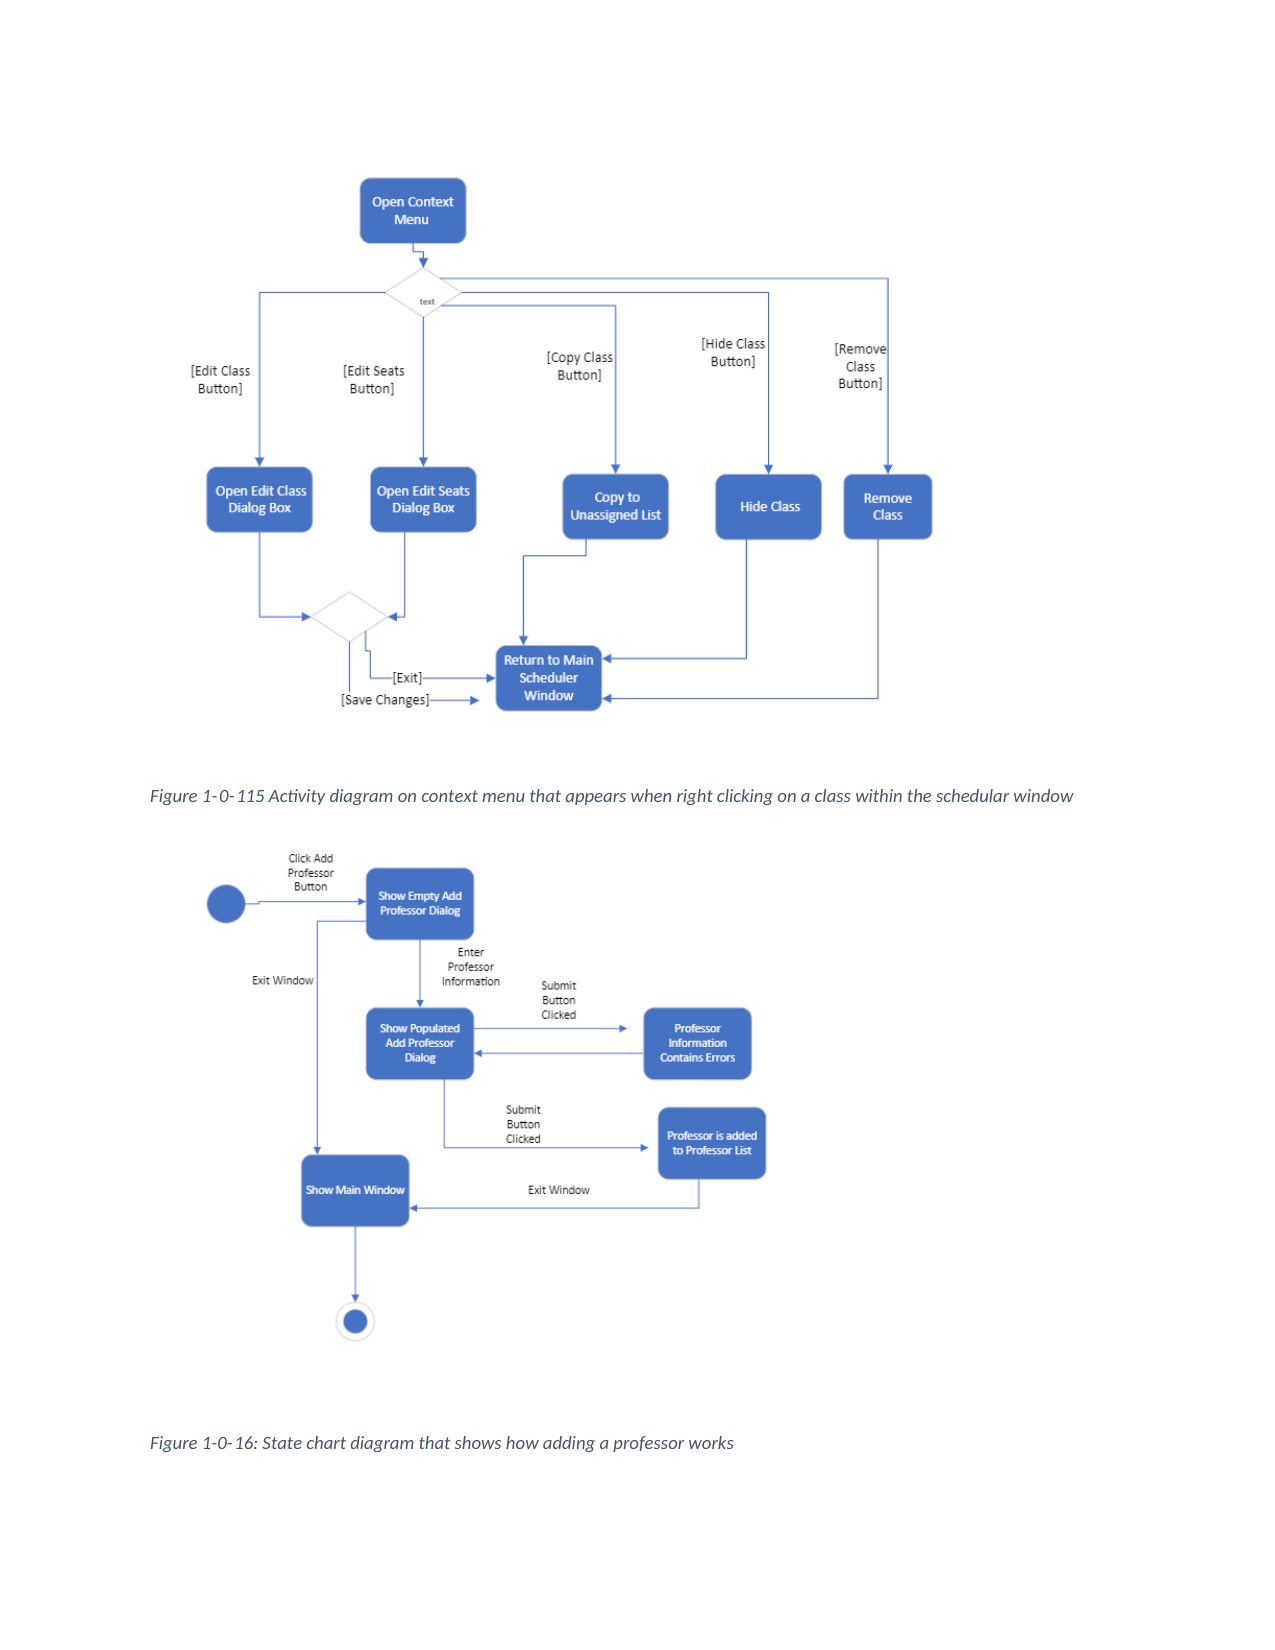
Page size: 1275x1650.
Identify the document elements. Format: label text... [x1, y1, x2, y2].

picture [150, 150, 966, 766]
picture [150, 828, 855, 1413]
text Figure 1-0-16: State chart diagram that shows how adding a professor works [150, 1431, 1125, 1454]
